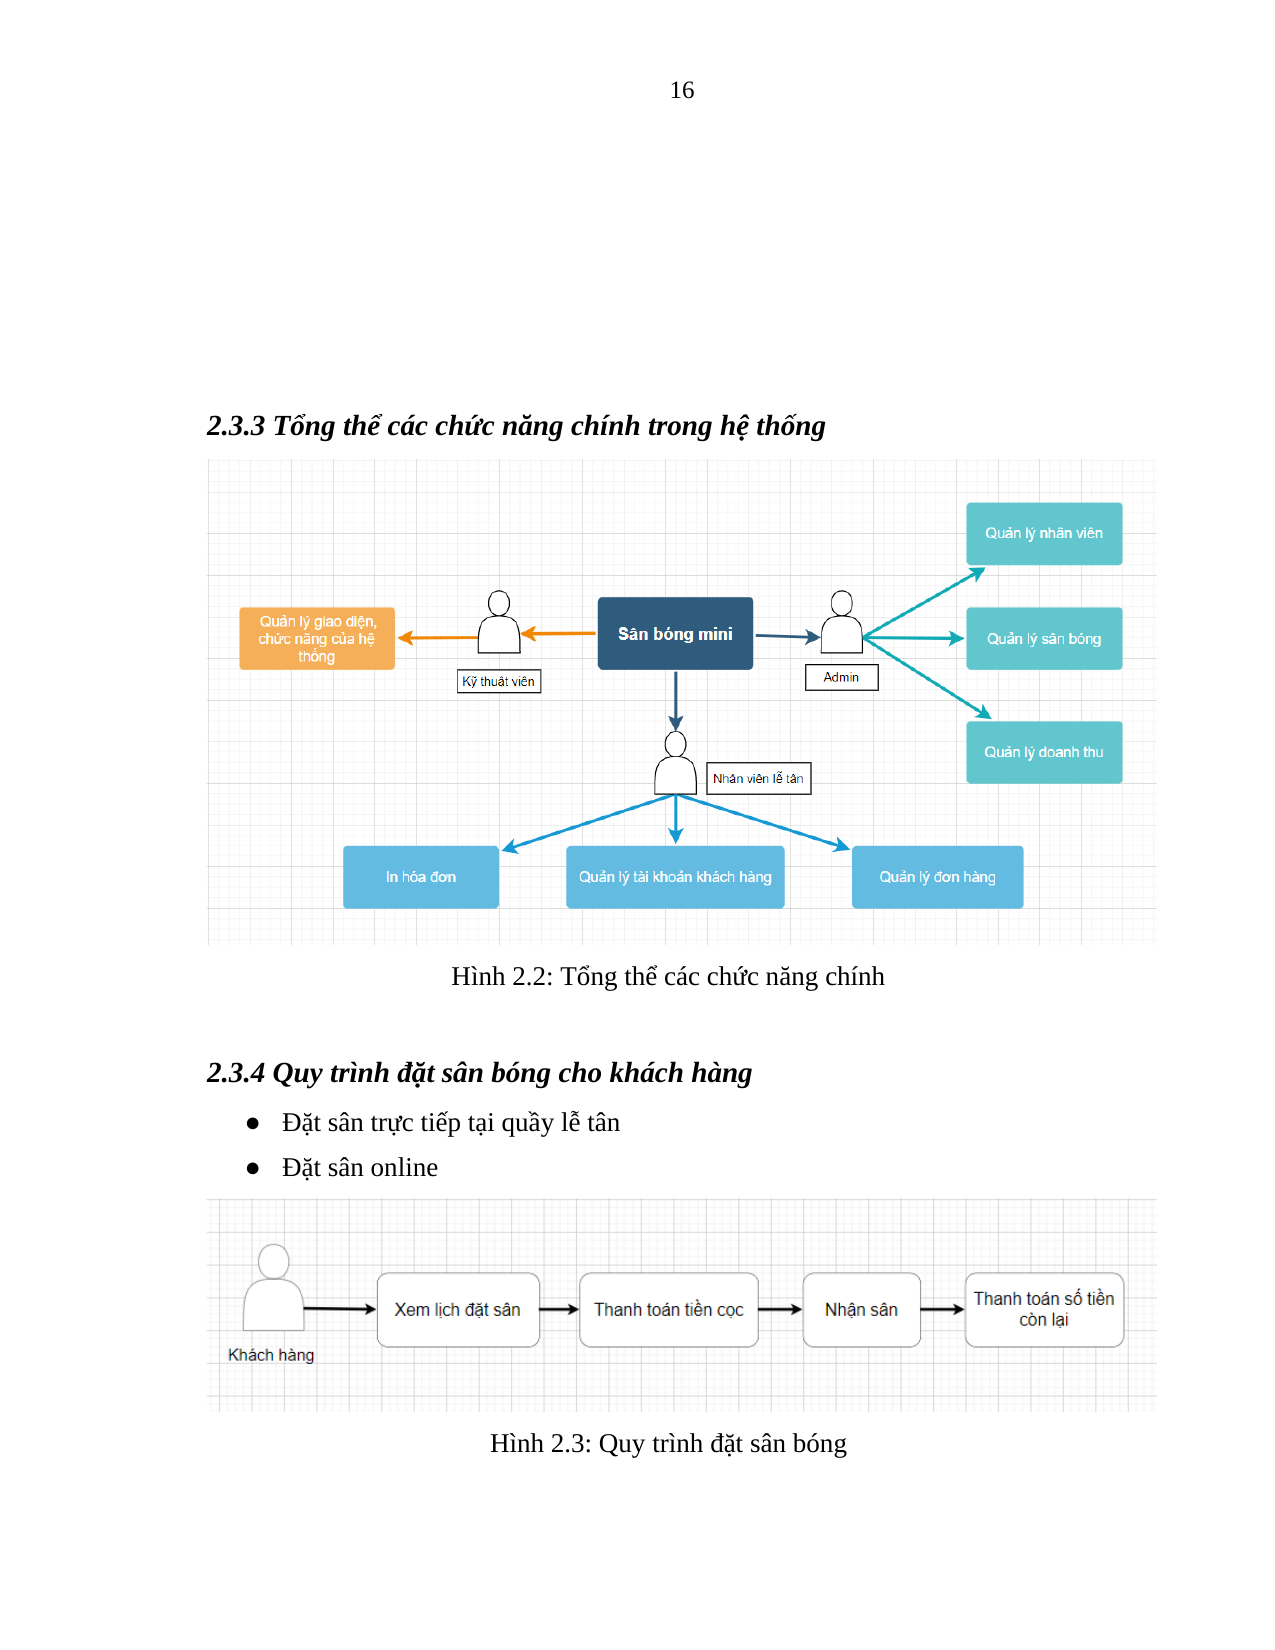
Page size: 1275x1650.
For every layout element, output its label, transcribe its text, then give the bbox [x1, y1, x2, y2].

picture [206, 459, 1157, 945]
text Hình 2.3: Quy trình đặt sân bóng [207, 1427, 1130, 1458]
text 2.3.4 Quy trình đặt sân bóng cho khách hàng [207, 1055, 1130, 1089]
list Đặt sân online [244, 1151, 1130, 1182]
text Hình 2.2: Tổng thể các chức năng chính [207, 960, 1130, 991]
picture [206, 1198, 1157, 1412]
list Đặt sân trực tiếp tại quầy lễ tân [244, 1107, 1130, 1138]
text 2.3.3 Tổng thể các chức năng chính trong hệ thống [207, 408, 1130, 441]
